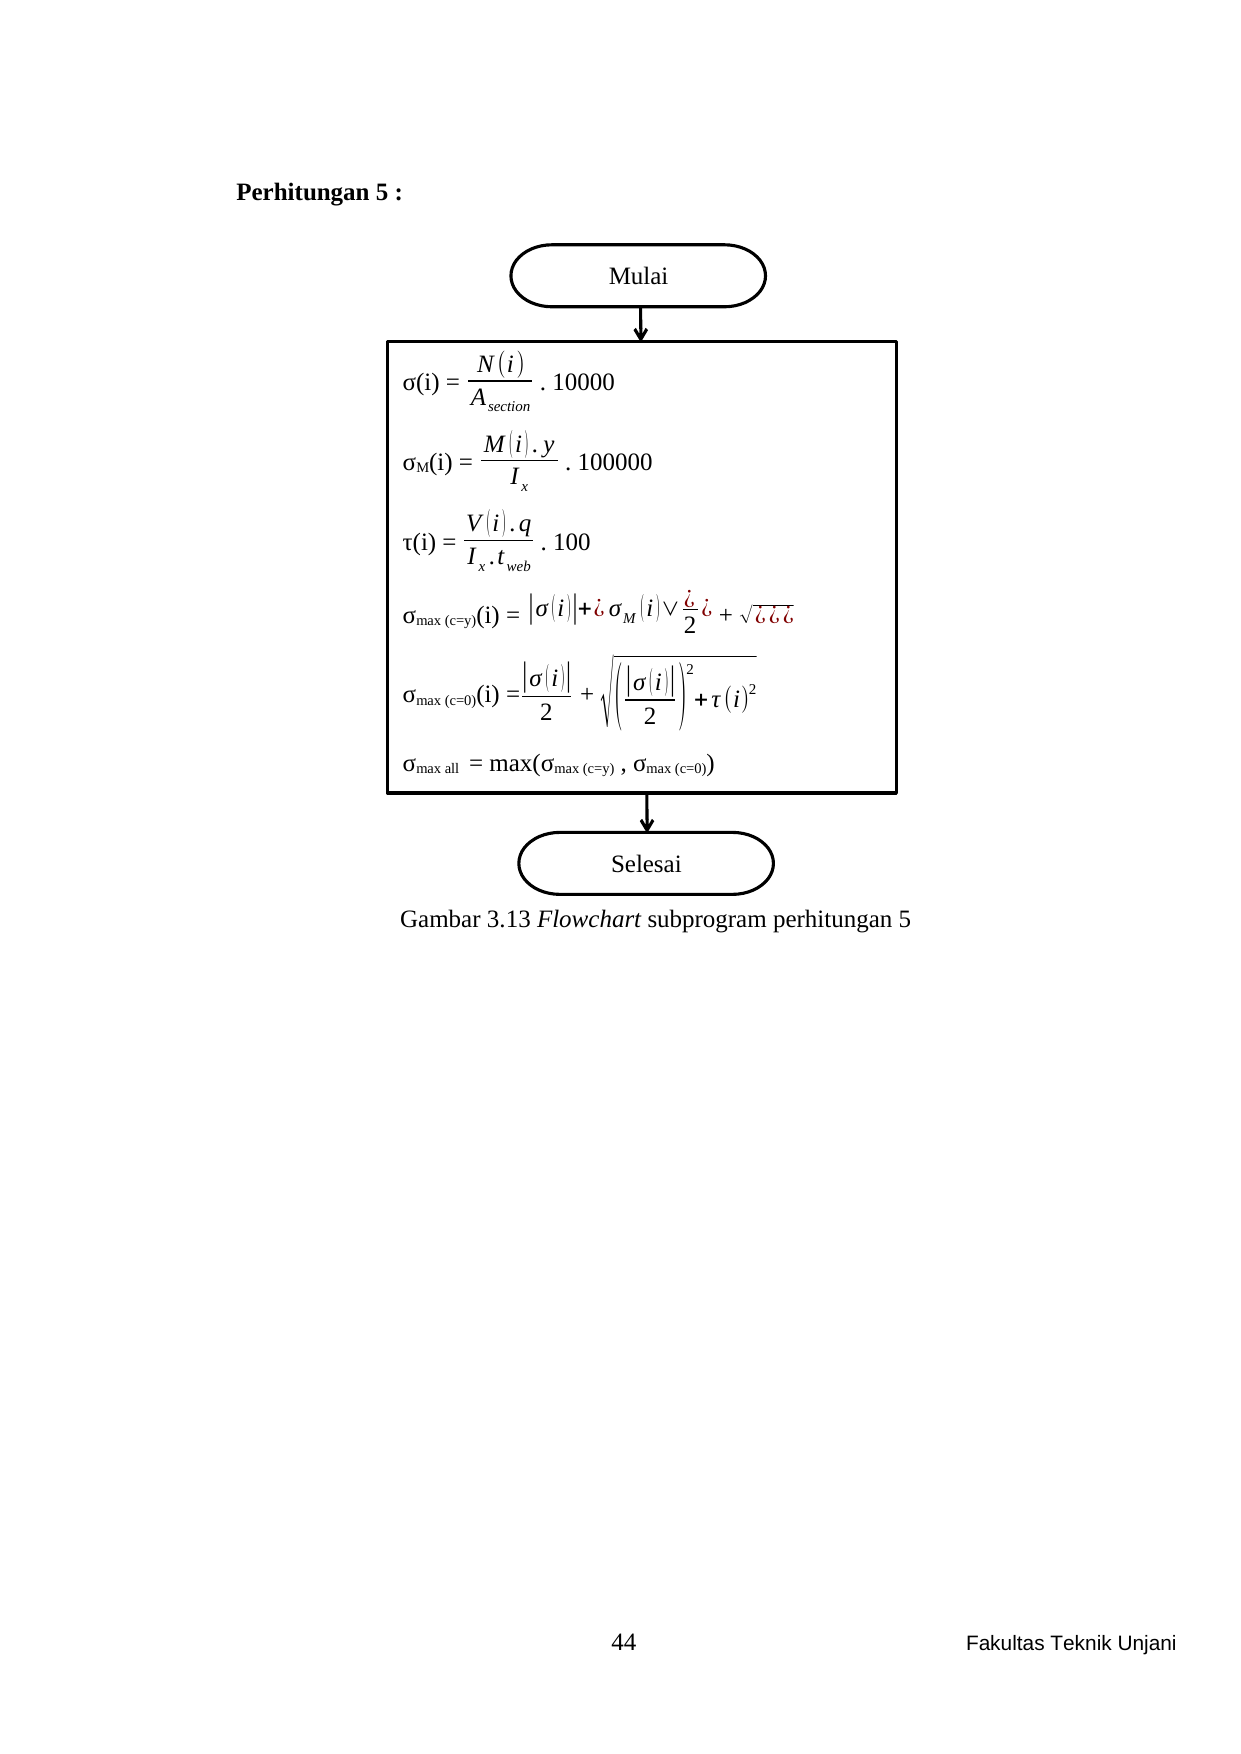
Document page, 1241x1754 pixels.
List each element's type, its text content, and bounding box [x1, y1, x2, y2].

text Perhitungan 5 : [236, 177, 1063, 206]
